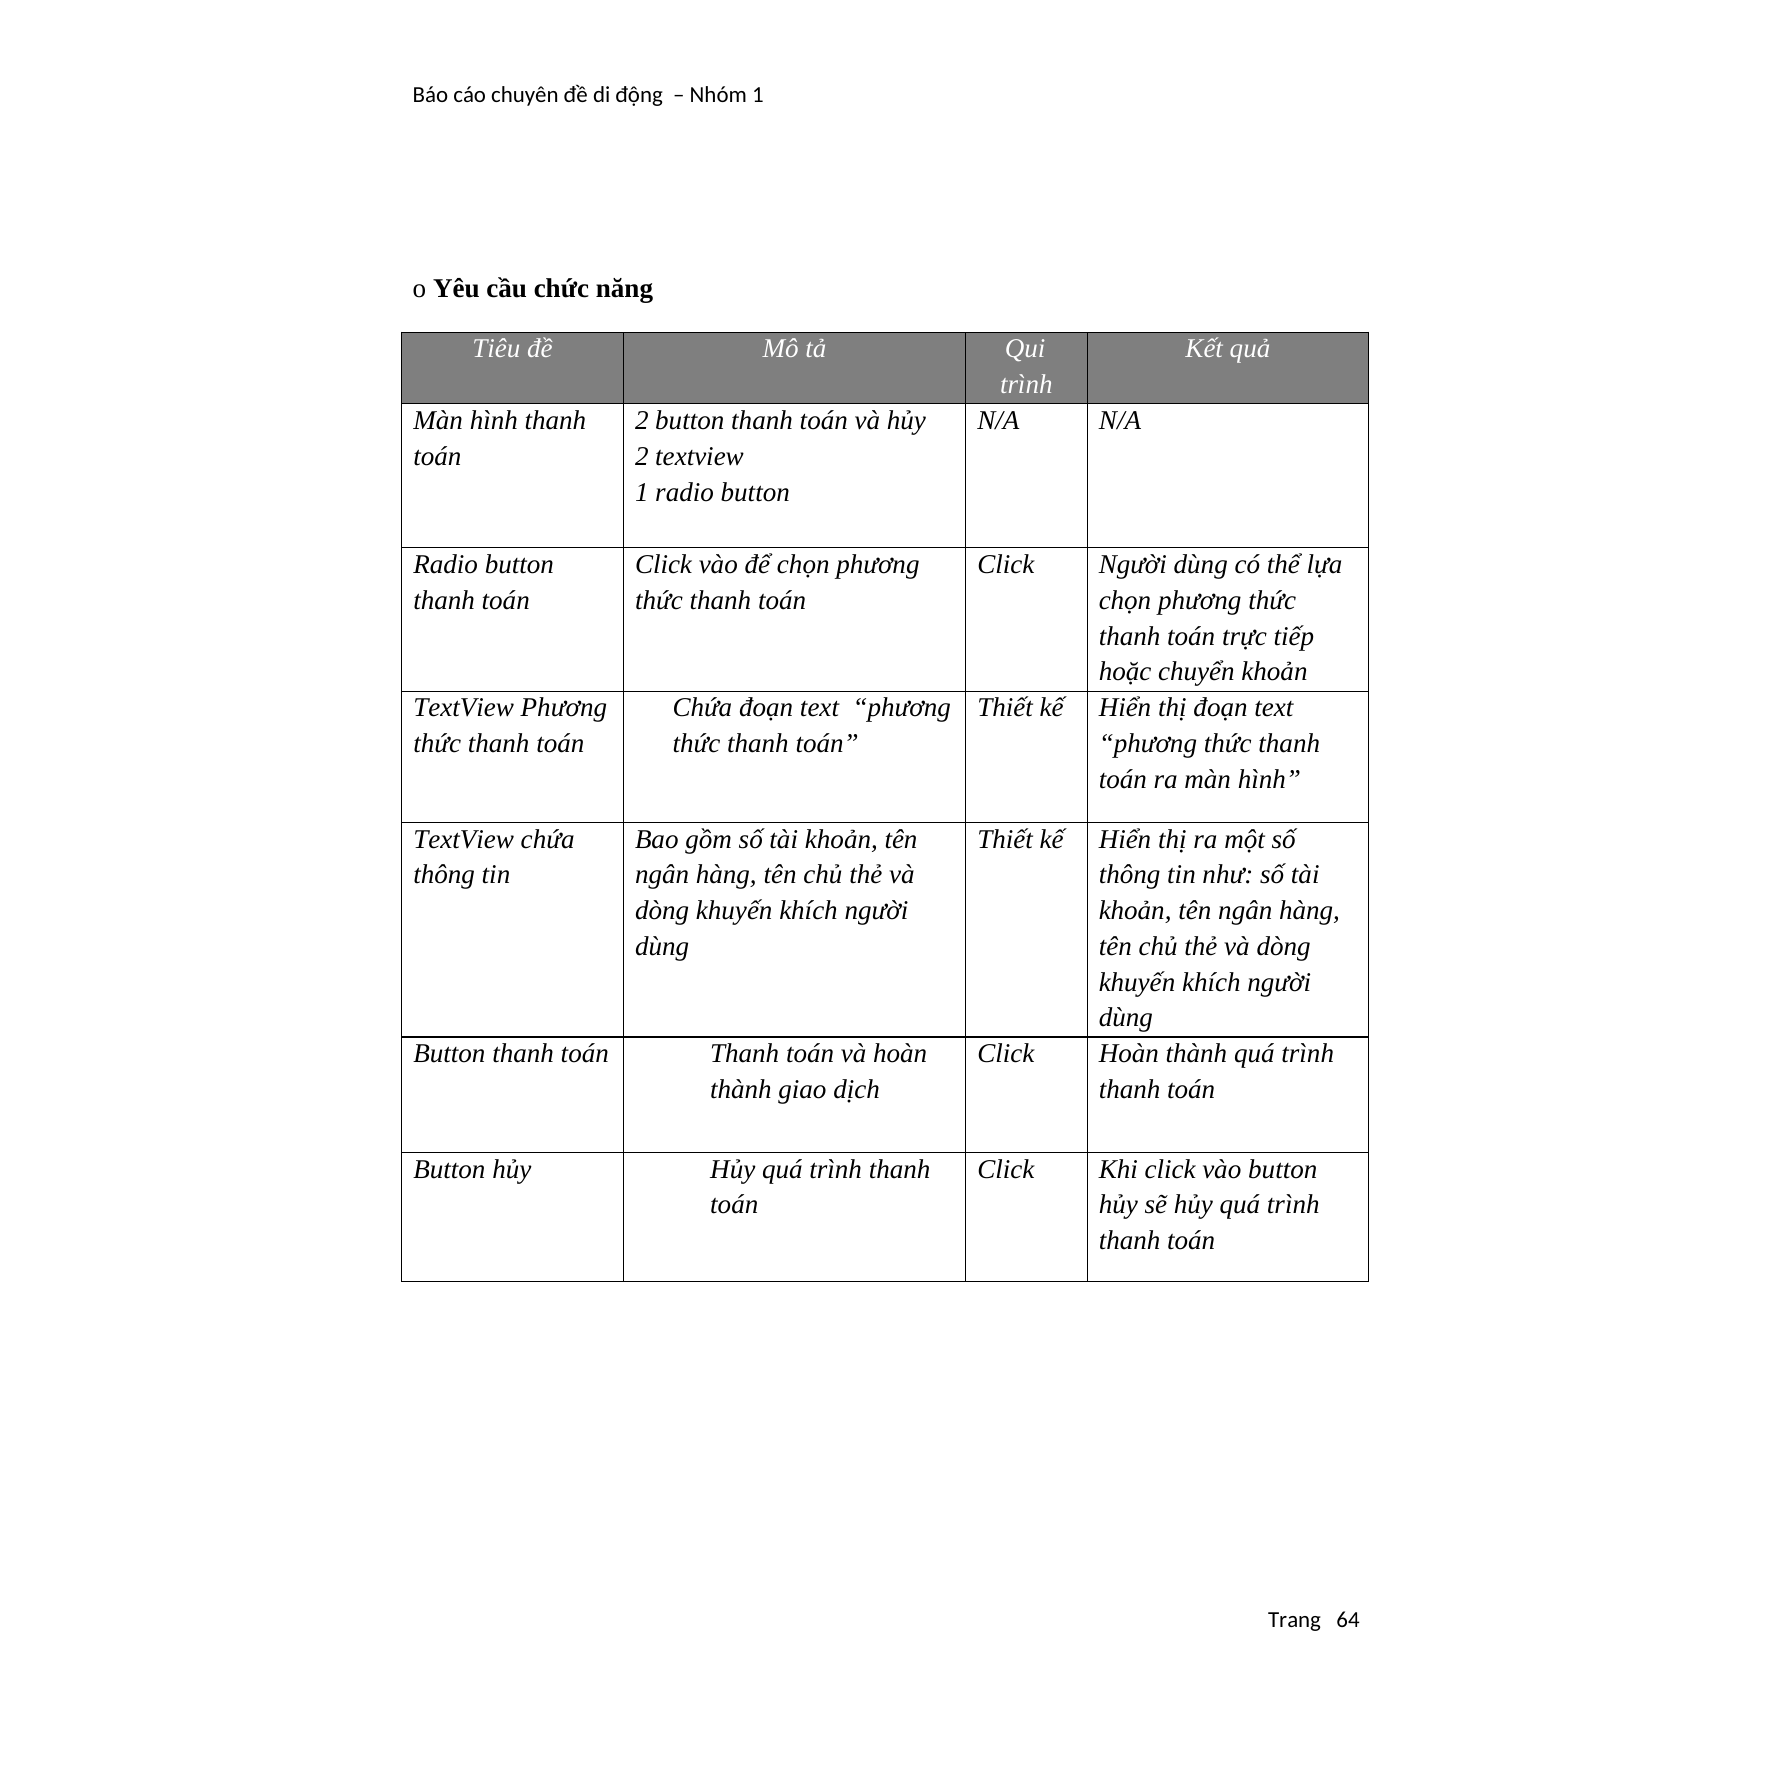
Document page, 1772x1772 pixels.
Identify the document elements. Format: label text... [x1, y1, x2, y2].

table_cell 2 button thanh toán và hủy 2 textview 1 radio button [624, 404, 965, 547]
table_cell TextView Phương thức thanh toán [402, 692, 623, 822]
table_cell Bao gồm số tài khoản, tên ngân hàng, tên chủ thẻ và dòng khuyến khích người dùng [624, 823, 965, 1036]
table_header Kết quả [1088, 333, 1368, 403]
table_cell Thanh toán và hoàn thành giao dịch [624, 1038, 965, 1152]
table_cell Button thanh toán [402, 1038, 623, 1152]
table_cell Radio button thanh toán [402, 548, 623, 691]
table_cell Click [966, 1038, 1087, 1152]
table_cell Người dùng có thể lựa chọn phương thức thanh toán trực tiếp hoặc chuyển khoản [1088, 548, 1368, 691]
table_header Tiêu đề [402, 333, 623, 403]
table_cell N/A [1088, 404, 1368, 547]
table_cell Chứa đoạn text “phương thức thanh toán” [624, 692, 965, 822]
table_cell Click [966, 548, 1087, 691]
table_cell Thiết kế [966, 692, 1087, 822]
text o Yêu cầu chức năng [412, 272, 1361, 303]
table_cell Hiển thị đoạn text “phương thức thanh toán ra màn hình” [1088, 692, 1368, 822]
table_cell Click vào để chọn phương thức thanh toán [624, 548, 965, 691]
table_cell Click [966, 1153, 1087, 1281]
table_cell TextView chứa thông tin [402, 823, 623, 1036]
table_cell Hiển thị ra một số thông tin như: số tài khoản, tên ngân hàng, tên chủ thẻ và dòng khuyến khích người dùng [1088, 823, 1368, 1036]
table_cell Hoàn thành quá trình thanh toán [1088, 1038, 1368, 1152]
table_cell Button hủy [402, 1153, 623, 1281]
table_header Mô tả [624, 333, 965, 403]
table_cell Hủy quá trình thanh toán [624, 1153, 965, 1281]
table_cell Màn hình thanh toán [402, 404, 623, 547]
table_cell Thiết kế [966, 823, 1087, 1036]
table_header Qui trình [966, 333, 1087, 403]
table_cell N/A [966, 404, 1087, 547]
table_cell Khi click vào button hủy sẽ hủy quá trình thanh toán [1088, 1153, 1368, 1281]
